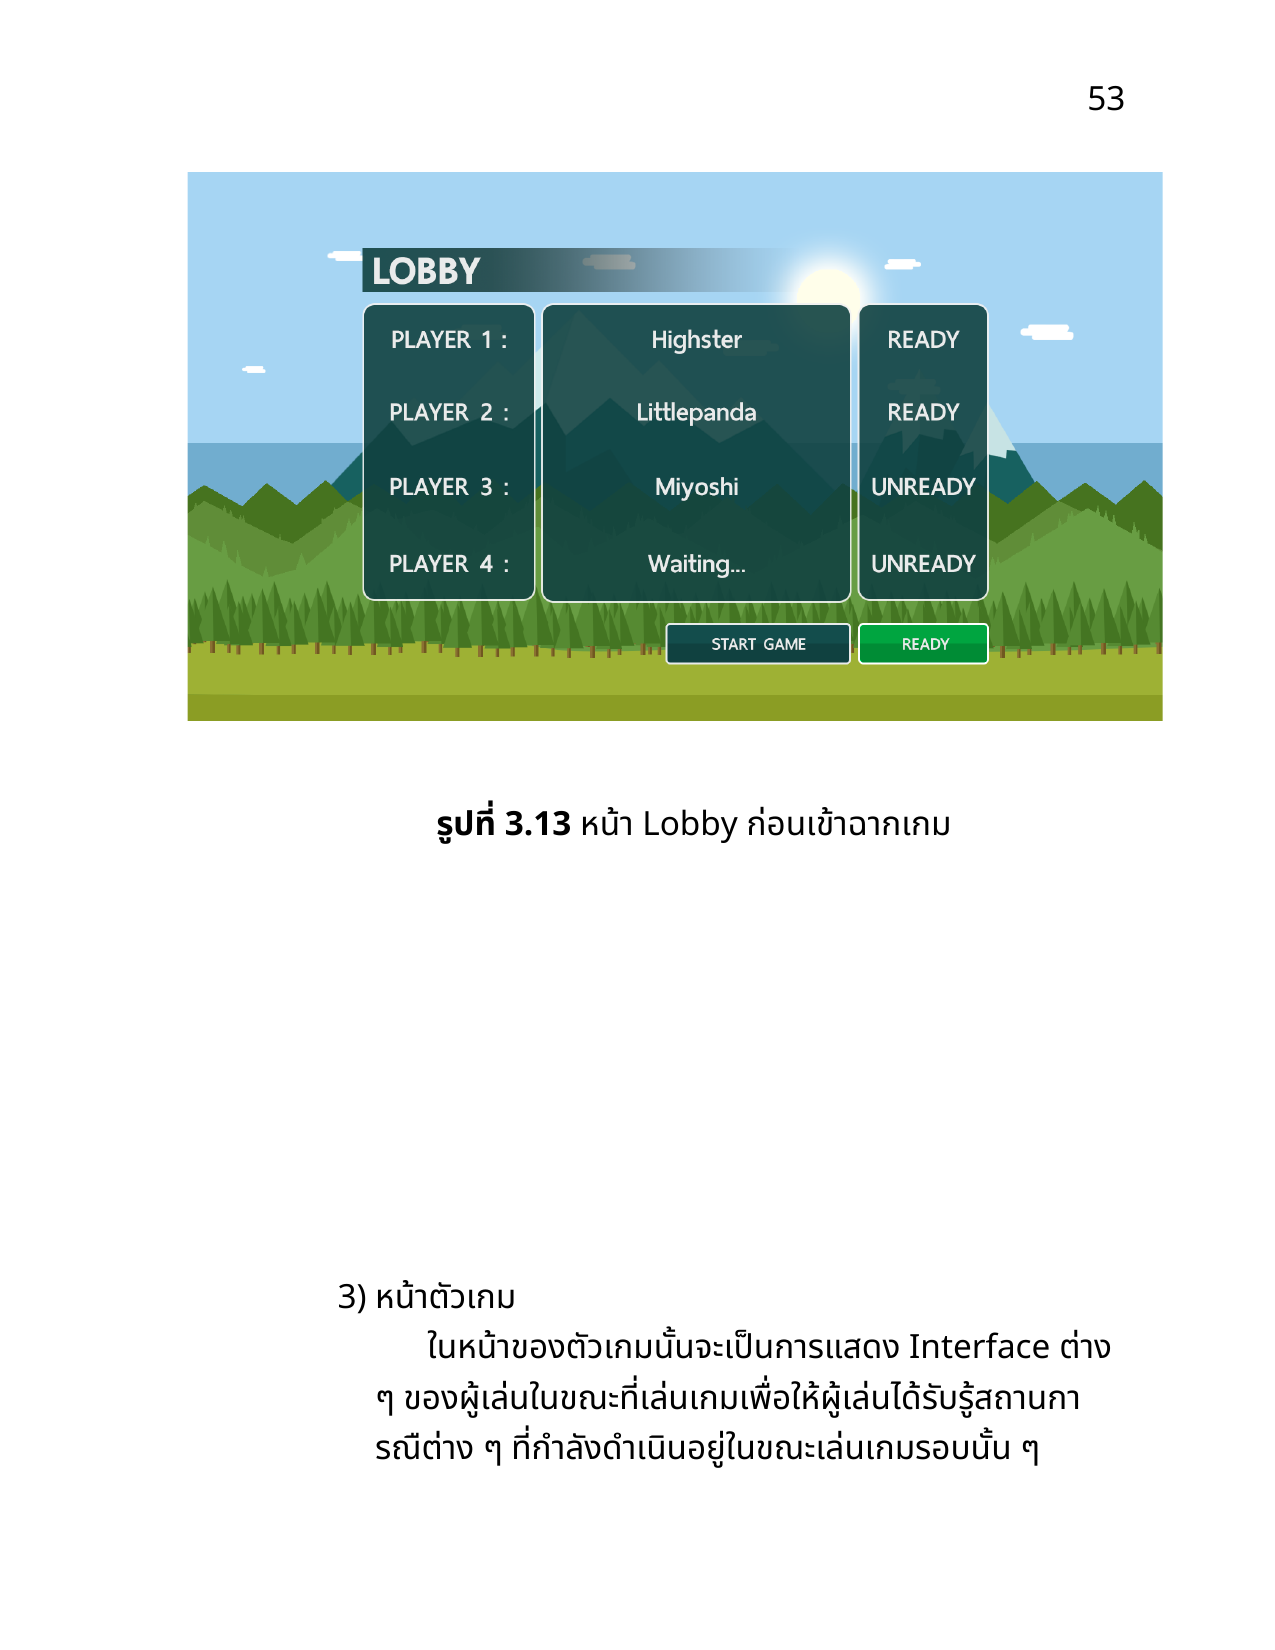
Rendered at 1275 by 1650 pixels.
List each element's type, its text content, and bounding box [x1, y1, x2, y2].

text รูปที่ 3.13 หน้า Lobby ก่อนเข้าฉากเกม [262, 799, 1125, 850]
list หน้าตัวเกม [337, 1273, 1125, 1323]
list ในหน้าของตัวเกมนั้นจะเป็นการแสดง Interface ต่าง ๆ ของผู้เล่นในขณะที่เล่นเกมเพื่อให้ผู้เล่นได้รับรู้สถานการณืต่าง ๆ ที่กำลังดำเนินอยู่ในขณะเล่นเกมรอบนั้น ๆ [375, 1323, 1125, 1475]
picture [187, 172, 1163, 721]
